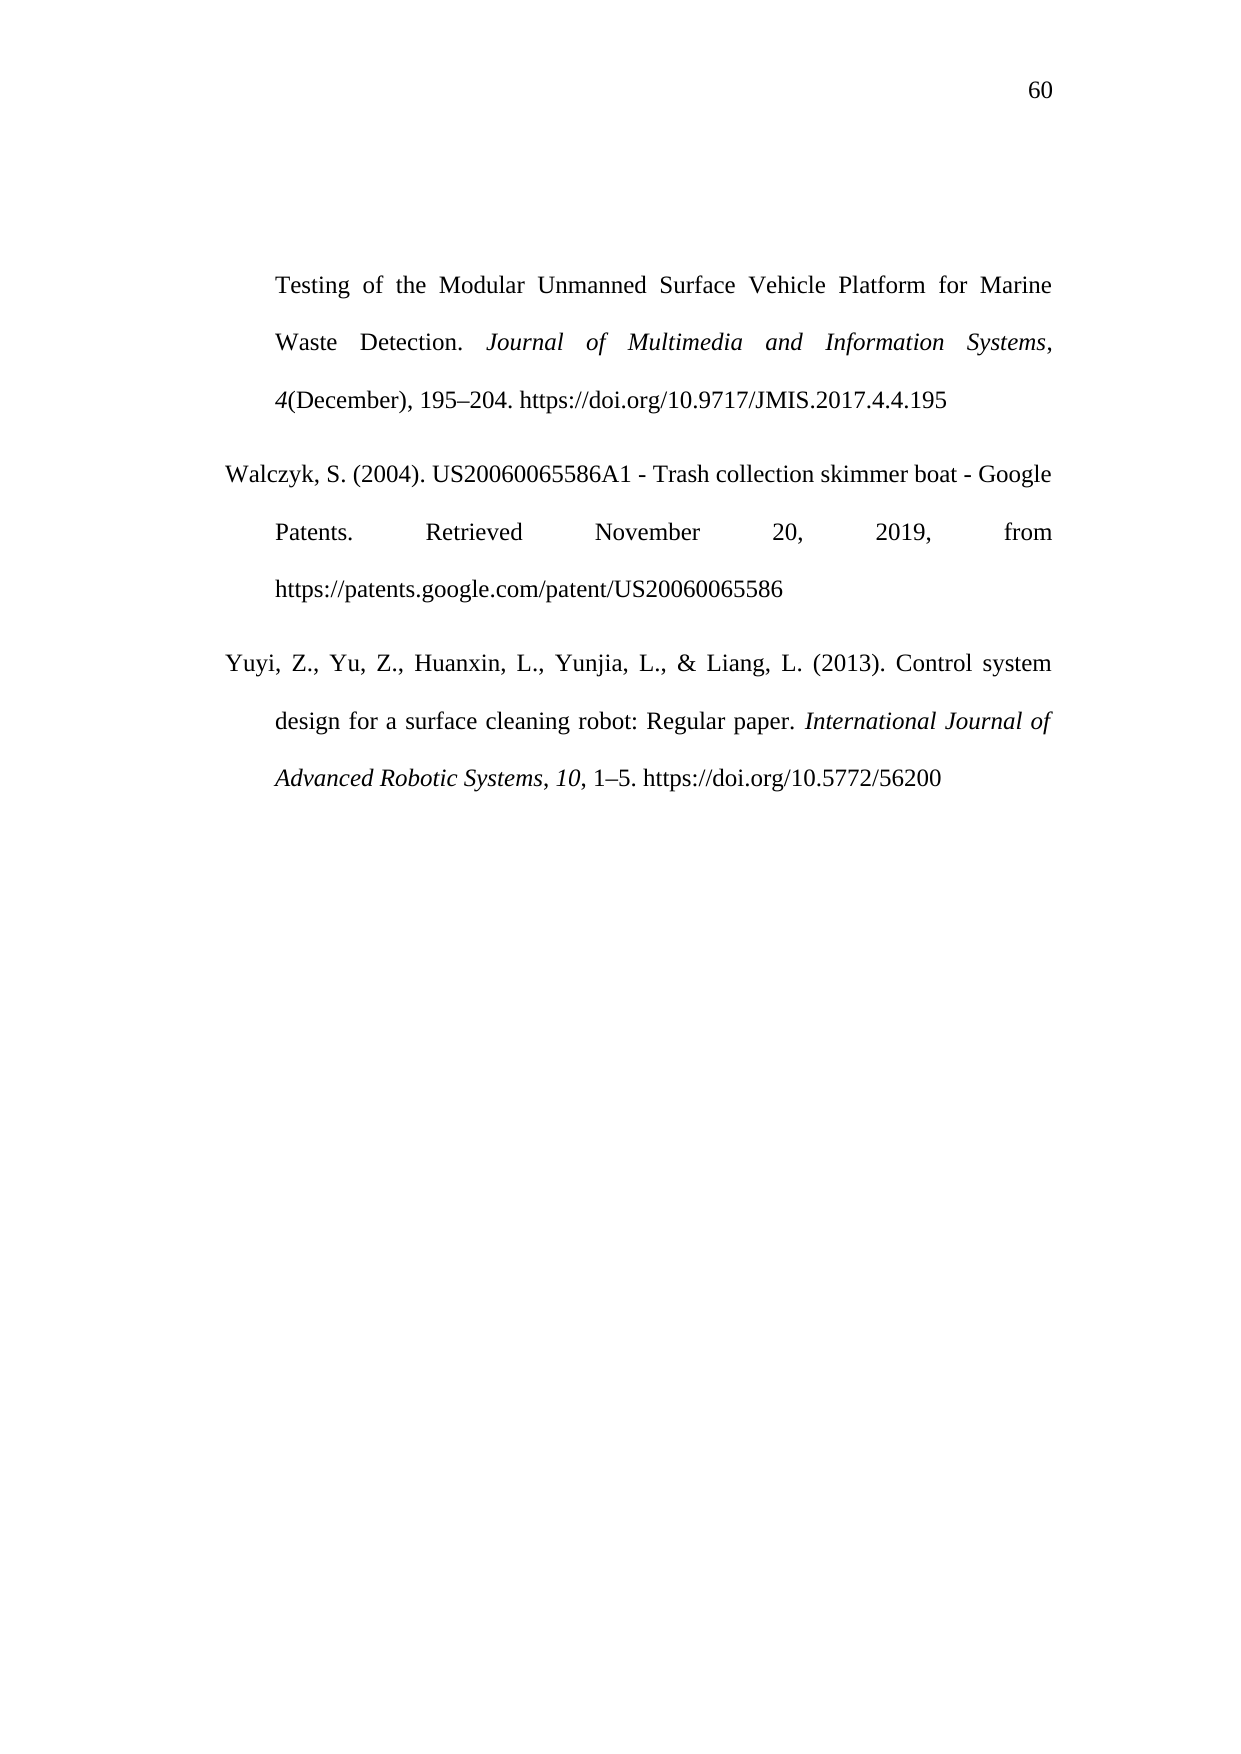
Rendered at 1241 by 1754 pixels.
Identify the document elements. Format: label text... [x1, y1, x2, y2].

text Walczyk, S. (2004). US20060065586A1 - Trash collection skimmer boat - Google Patents. Retrieved November 20, 2019, from https://patents.google.com/patent/US20060065586 [225, 459, 1053, 603]
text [225, 270, 1053, 414]
text Yuyi, Z., Yu, Z., Huanxin, L., Yunjia, L., & Liang, L. (2013). Control system design for a surface cleaning robot: Regular paper. International Journal of Advanced Robotic Systems, 10, 1–5. https://doi.org/10.5772/56200 [225, 648, 1053, 792]
